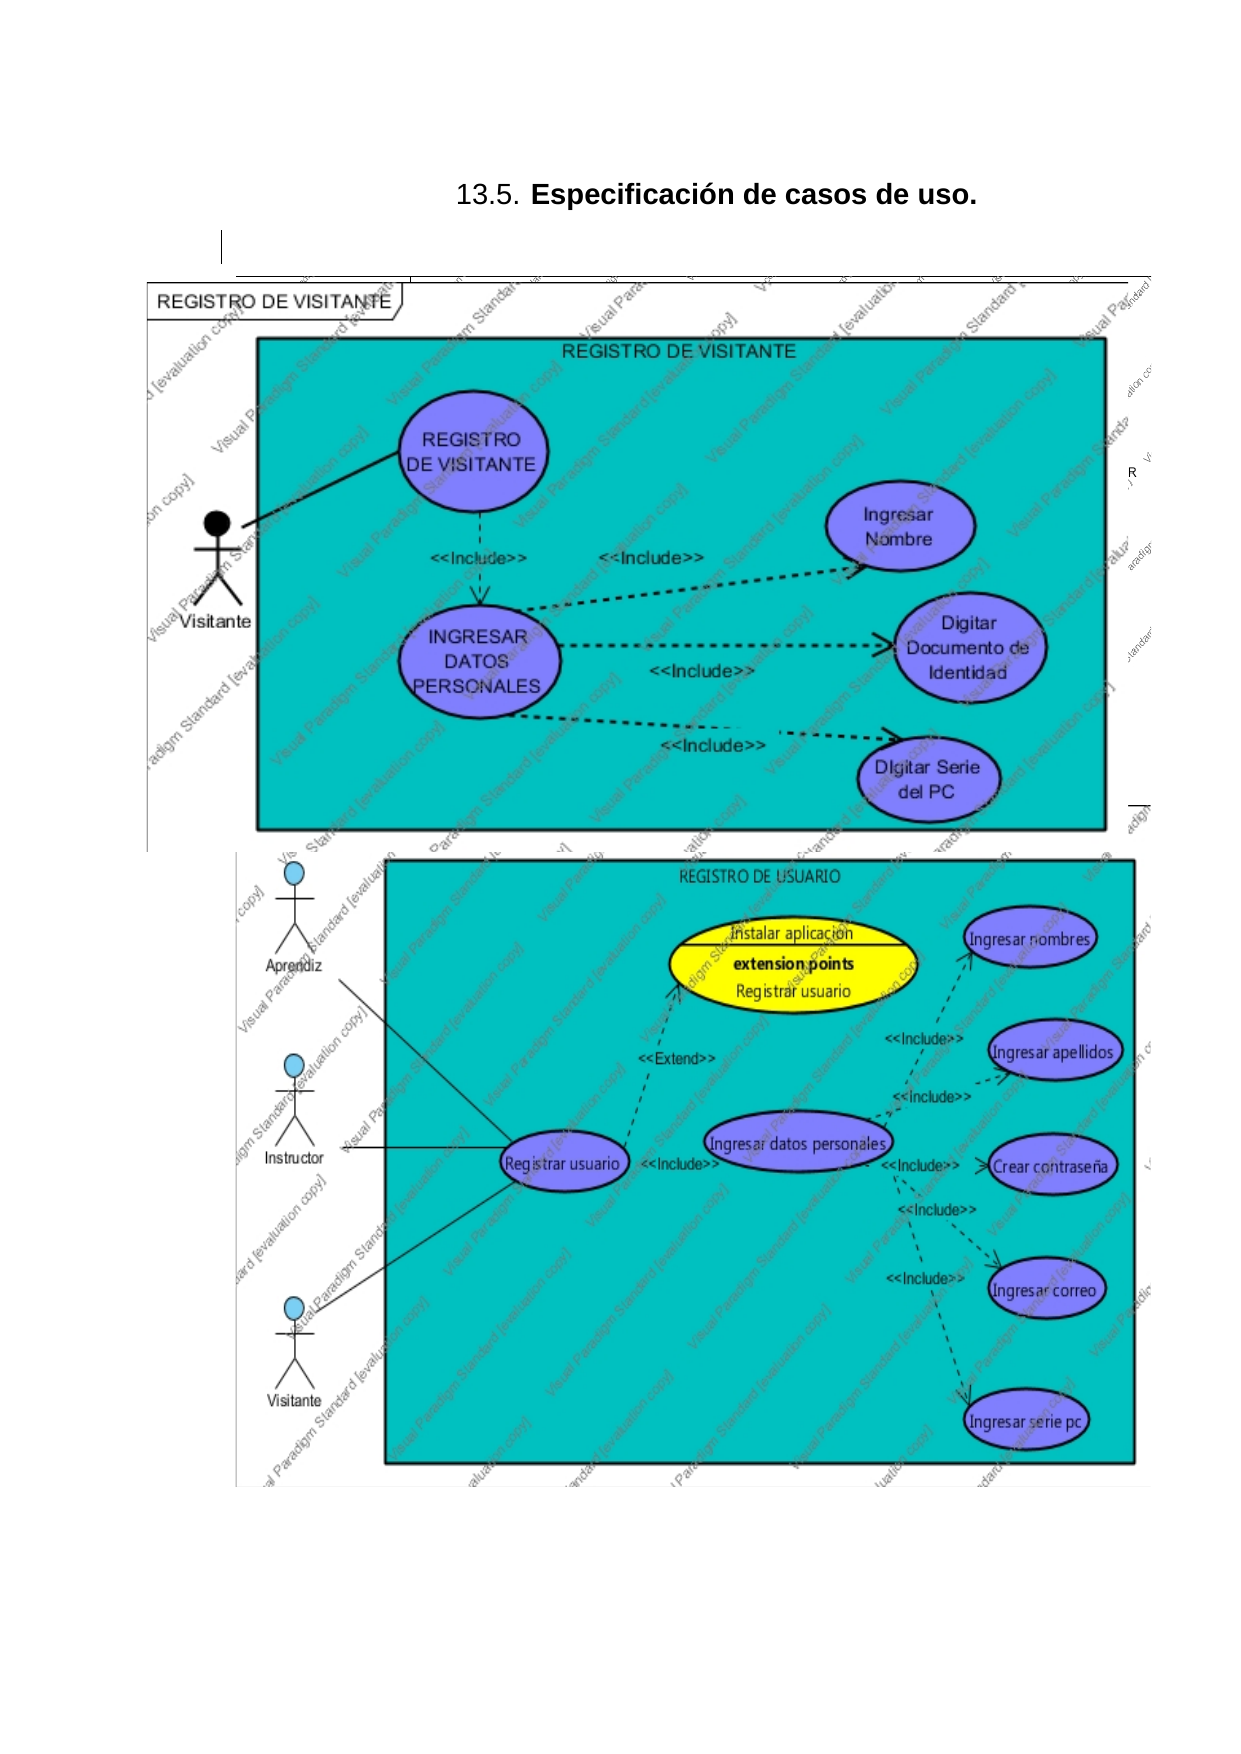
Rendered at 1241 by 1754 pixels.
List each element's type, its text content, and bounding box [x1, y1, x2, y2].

picture [146, 276, 1151, 1487]
list Especificación de casos de uso. [311, 177, 1122, 211]
